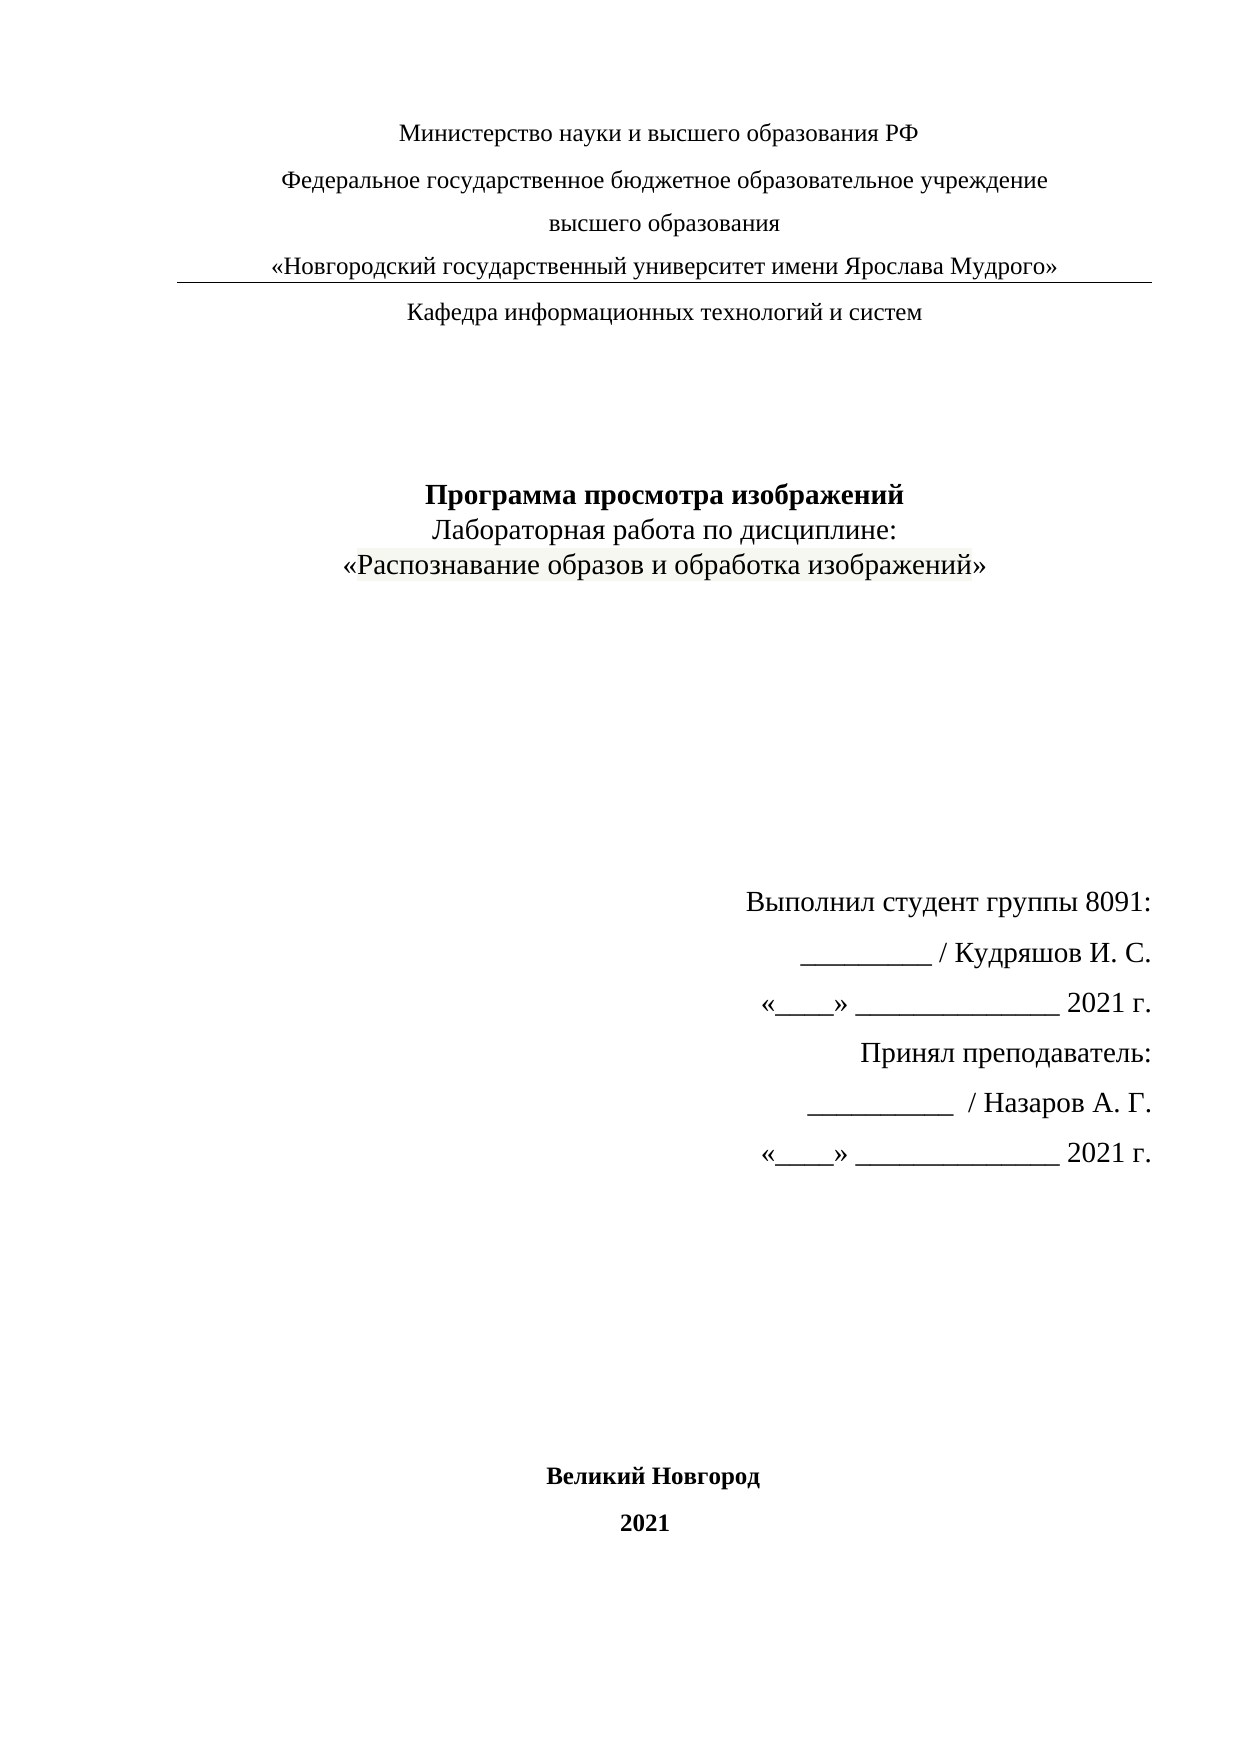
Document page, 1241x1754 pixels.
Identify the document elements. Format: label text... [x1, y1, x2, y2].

text __________ / Назаров A. Г. [177, 1085, 1152, 1119]
text _________ / Кудряшов И. С. [177, 935, 1152, 968]
text Принял преподаватель: [177, 1035, 1152, 1069]
text «____» ______________ 2021 г. [177, 985, 1152, 1018]
text Программа просмотра изображений [177, 477, 1152, 511]
text Лабораторная работа по дисциплине: [177, 512, 1152, 546]
text 2021 [546, 1508, 1152, 1537]
text «Распознавание образов и обработка изображений» [177, 547, 1152, 581]
text «____» ______________ 2021 г. [177, 1136, 1152, 1169]
text Федеральное государственное бюджетное образовательное учреждение [177, 165, 1152, 194]
text высшего образования [177, 208, 1152, 237]
text Кафедра информационных технологий и систем [177, 297, 1152, 326]
text «Новгородский государственный университет имени Ярослава Мудрого» [177, 251, 1152, 282]
text Выполнил студент группы 8091: [177, 884, 1152, 918]
text Министерство науки и высшего образования РФ [325, 118, 1152, 147]
text Великий Новгород [472, 1461, 1152, 1490]
